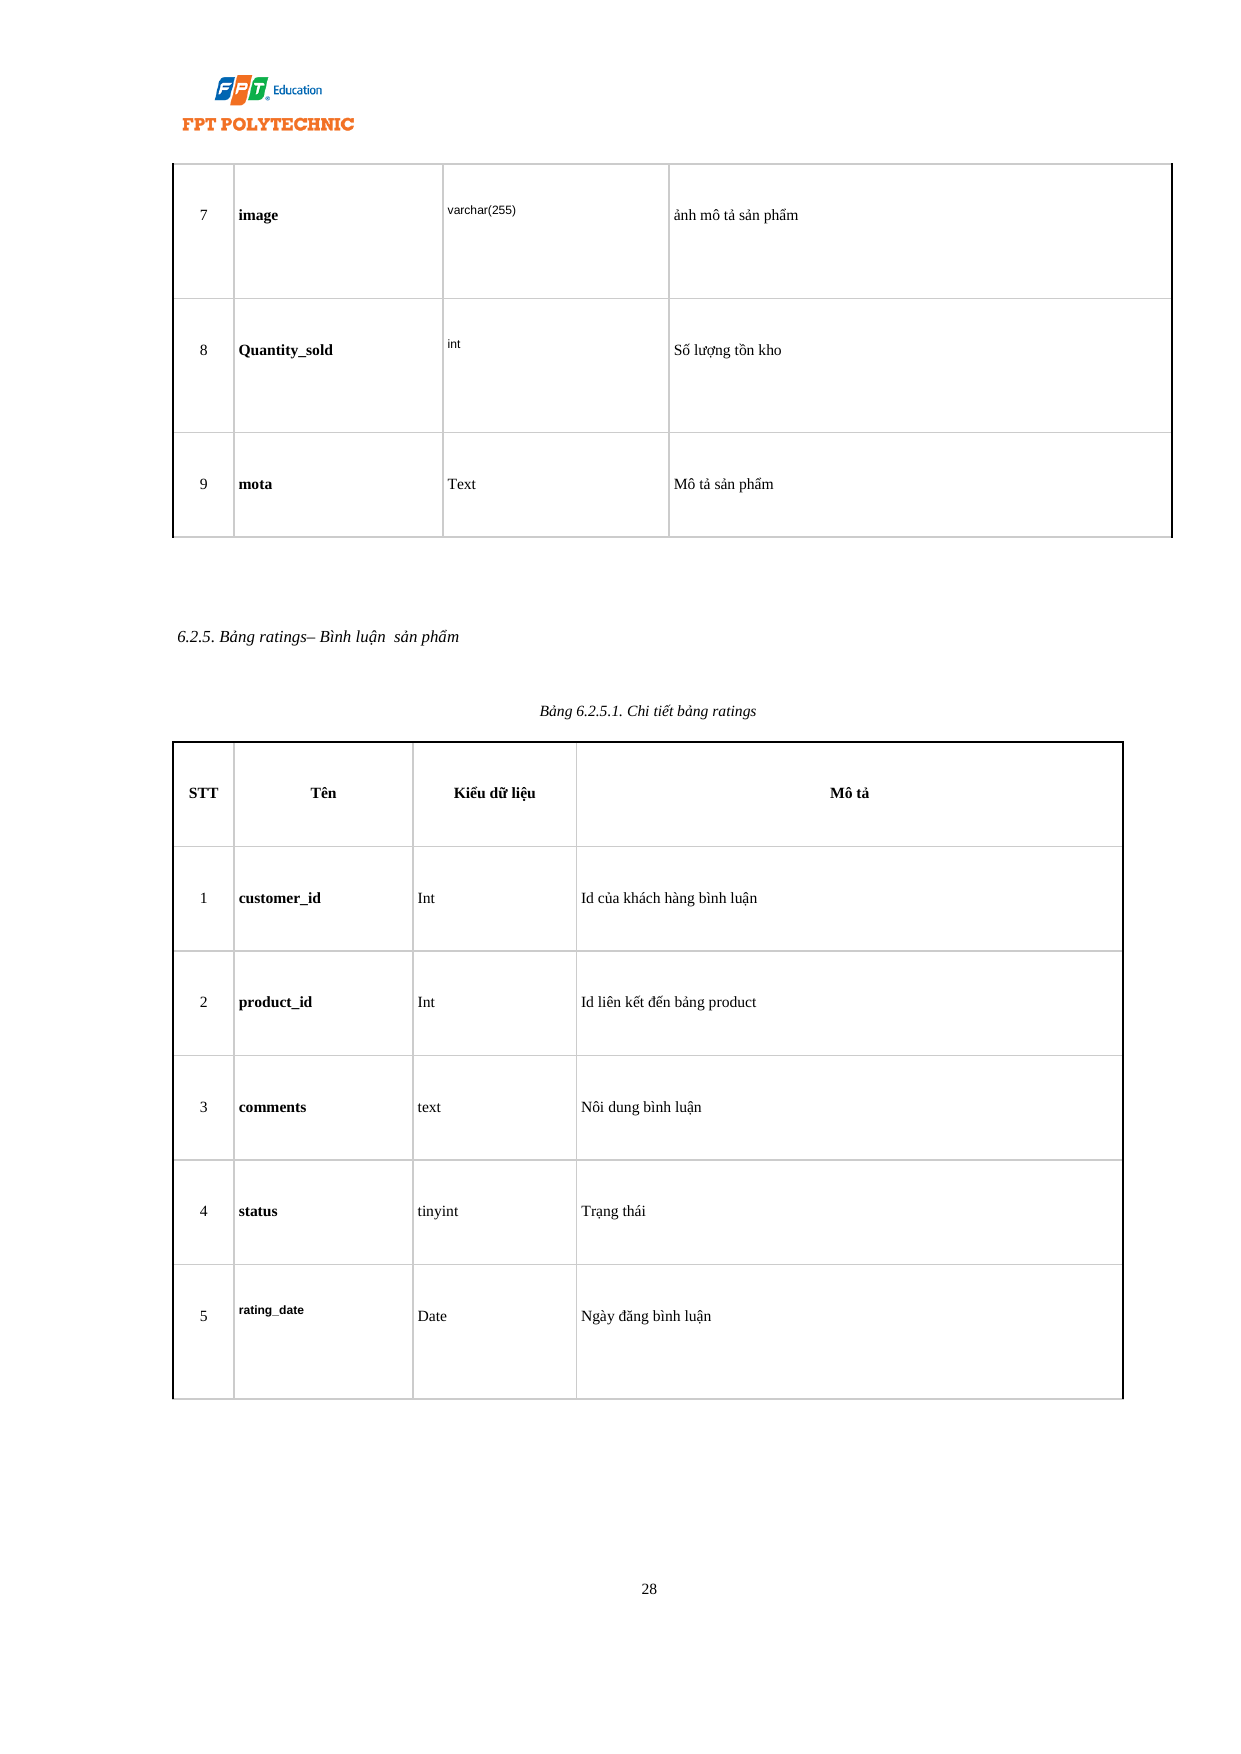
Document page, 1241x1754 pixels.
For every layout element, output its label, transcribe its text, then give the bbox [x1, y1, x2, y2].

table_cell Quantity_sold [235, 299, 442, 432]
table_cell ảnh mô tả sản phẩm [670, 165, 1171, 297]
table_cell text [414, 1056, 576, 1159]
table_cell image [235, 165, 442, 297]
table_header Tên [235, 743, 412, 846]
table_cell Int [414, 952, 576, 1055]
table_cell 3 [174, 1056, 233, 1159]
table_cell varchar(255) [444, 165, 668, 297]
table_cell Nôi dung bình luận [577, 1056, 1122, 1159]
subtitle Bảng 6.2.5.1. Chi tiết bảng ratings [177, 688, 1122, 719]
table_header STT [174, 743, 233, 846]
table_cell Id liên kết đến bảng product [577, 952, 1122, 1055]
table_cell 5 [174, 1265, 233, 1398]
table_cell 1 [174, 847, 233, 950]
table_header Kiểu dữ liệu [414, 743, 576, 846]
table_cell int [444, 299, 668, 432]
table_cell rating_date [235, 1265, 412, 1398]
picture [177, 75, 360, 133]
table_cell Int [414, 847, 576, 950]
table_cell Ngày đăng bình luận [577, 1265, 1122, 1398]
table_cell status [235, 1161, 412, 1264]
table_cell tinyint [414, 1161, 576, 1264]
table_cell product_id [235, 952, 412, 1055]
table_cell Id của khách hàng bình luận [577, 847, 1122, 950]
table_cell Số lượng tồn kho [670, 299, 1171, 432]
table_cell Mô tả sản phẩm [670, 433, 1171, 536]
table_cell customer_id [235, 847, 412, 950]
table_cell 2 [174, 952, 233, 1055]
table_cell Text [444, 433, 668, 536]
table_cell Date [414, 1265, 576, 1398]
table_cell 8 [174, 299, 233, 432]
table_cell mota [235, 433, 442, 536]
subtitle 6.2.5. Bảng ratings– Bình luận sản phẩm [177, 563, 1122, 647]
table_cell Trạng thái [577, 1161, 1122, 1264]
table_cell 4 [174, 1161, 233, 1264]
table_cell 7 [174, 165, 233, 297]
table_header Mô tả [577, 743, 1122, 846]
table_cell 9 [174, 433, 233, 536]
table_cell comments [235, 1056, 412, 1159]
